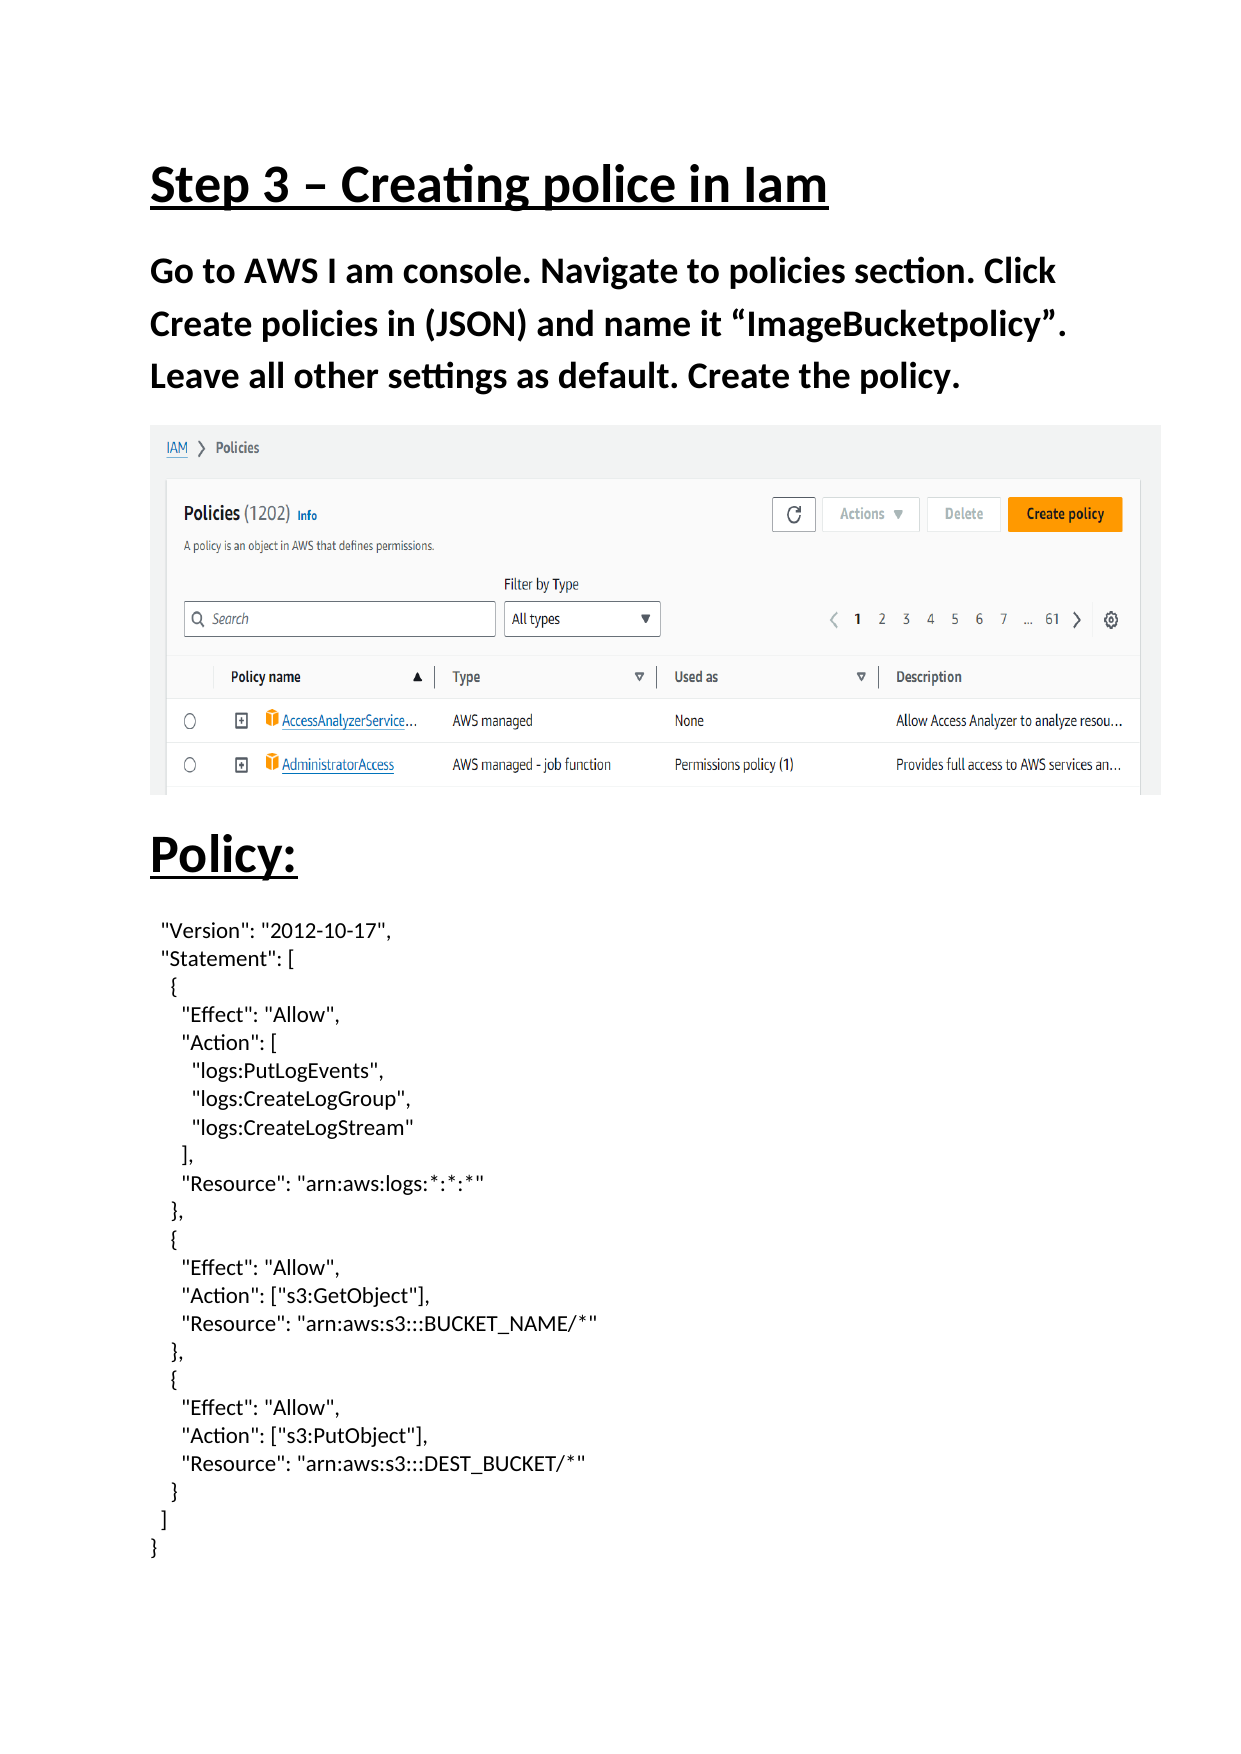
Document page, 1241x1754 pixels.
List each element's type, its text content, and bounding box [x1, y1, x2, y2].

text Policy: [150, 819, 1090, 886]
text "Statement": [ [150, 944, 1090, 972]
text Go to AWS I am console. Navigate to policies section. Click Create policies in (JSON) and name it “ImageBucketpolicy”. Leave all other settings as default. Create the policy. [150, 247, 1090, 398]
text { [150, 1365, 1090, 1393]
text "Effect": "Allow", [150, 1253, 1090, 1281]
text "Effect": "Allow", [150, 1001, 1090, 1028]
text { [150, 972, 1090, 1001]
text ], [150, 1141, 1090, 1169]
text "Action": [ [150, 1028, 1090, 1057]
text Step 3 – Creating police in Iam [150, 150, 1090, 216]
text "Resource": "arn:aws:s3:::BUCKET_NAME/*" [150, 1309, 1090, 1337]
text ] [150, 1505, 1090, 1533]
text } [150, 1533, 1090, 1561]
text }, [150, 1197, 1090, 1225]
text "Effect": "Allow", [150, 1393, 1090, 1421]
text "logs:CreateLogGroup", [150, 1084, 1090, 1113]
text "Resource": "arn:aws:logs:*:*:*" [150, 1169, 1090, 1197]
text "Action": ["s3:PutObject"], [150, 1421, 1090, 1449]
text "Action": ["s3:GetObject"], [150, 1281, 1090, 1309]
text "logs:PutLogEvents", [150, 1057, 1090, 1084]
text { [150, 1225, 1090, 1253]
text "logs:CreateLogStream" [150, 1113, 1090, 1141]
text } [150, 1477, 1090, 1505]
text "Resource": "arn:aws:s3:::DEST_BUCKET/*" [150, 1449, 1090, 1477]
text "Version": "2012-10-17", [150, 916, 1090, 944]
picture [150, 425, 1161, 795]
text }, [150, 1337, 1090, 1365]
